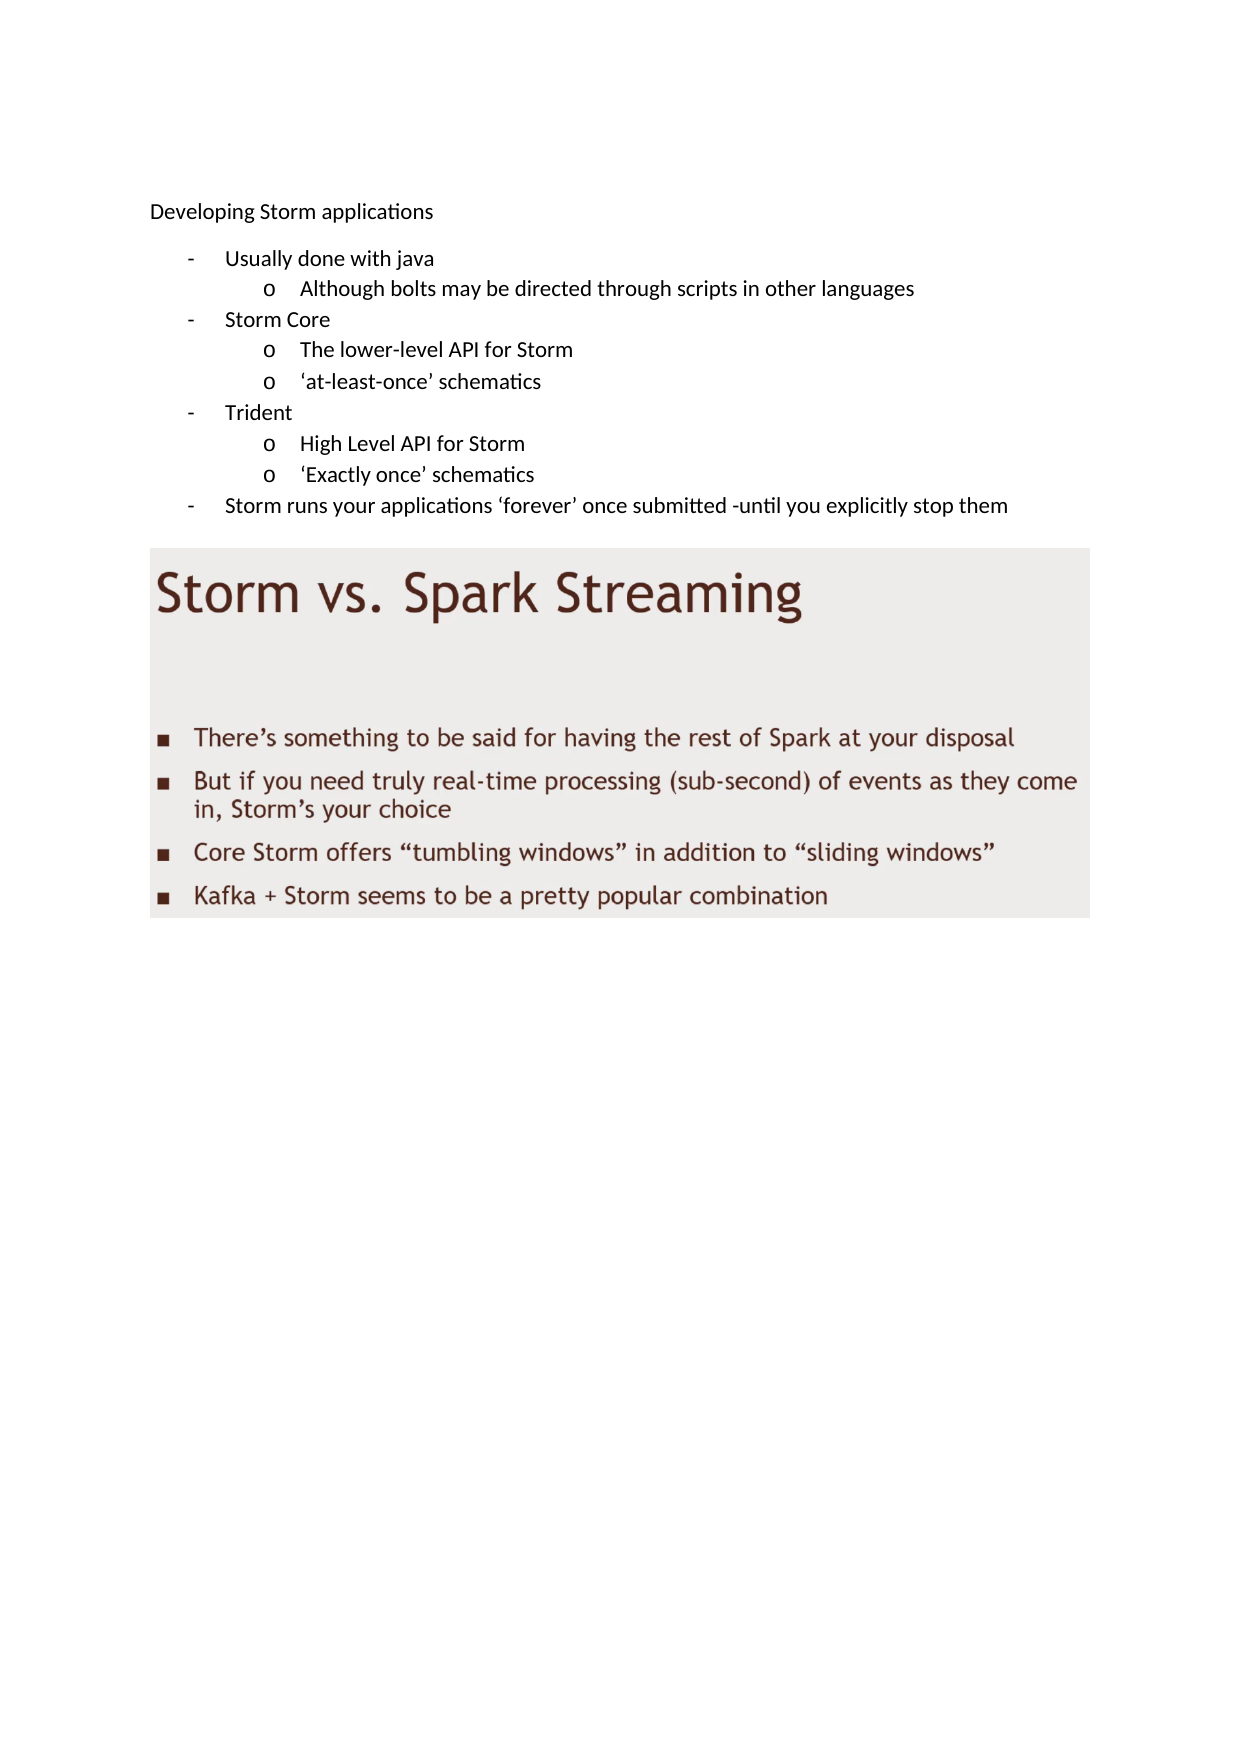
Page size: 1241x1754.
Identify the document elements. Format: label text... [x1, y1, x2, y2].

list Storm runs your applications ‘forever’ once submitted -until you explicitly stop them [187, 492, 1090, 520]
list Although bolts may be directed through scripts in other languages [262, 274, 1090, 303]
picture [149, 548, 1090, 918]
list Usually done with java [187, 244, 1090, 272]
list High Level API for Storm [262, 429, 1090, 458]
text Developing Storm applications [150, 197, 1090, 225]
list Trident [187, 398, 1090, 427]
list ‘Exactly once’ schematics [262, 460, 1090, 489]
list The lower-level API for Storm [262, 336, 1090, 365]
list ‘at-least-once’ schematics [262, 367, 1090, 396]
list Storm Core [187, 305, 1090, 333]
